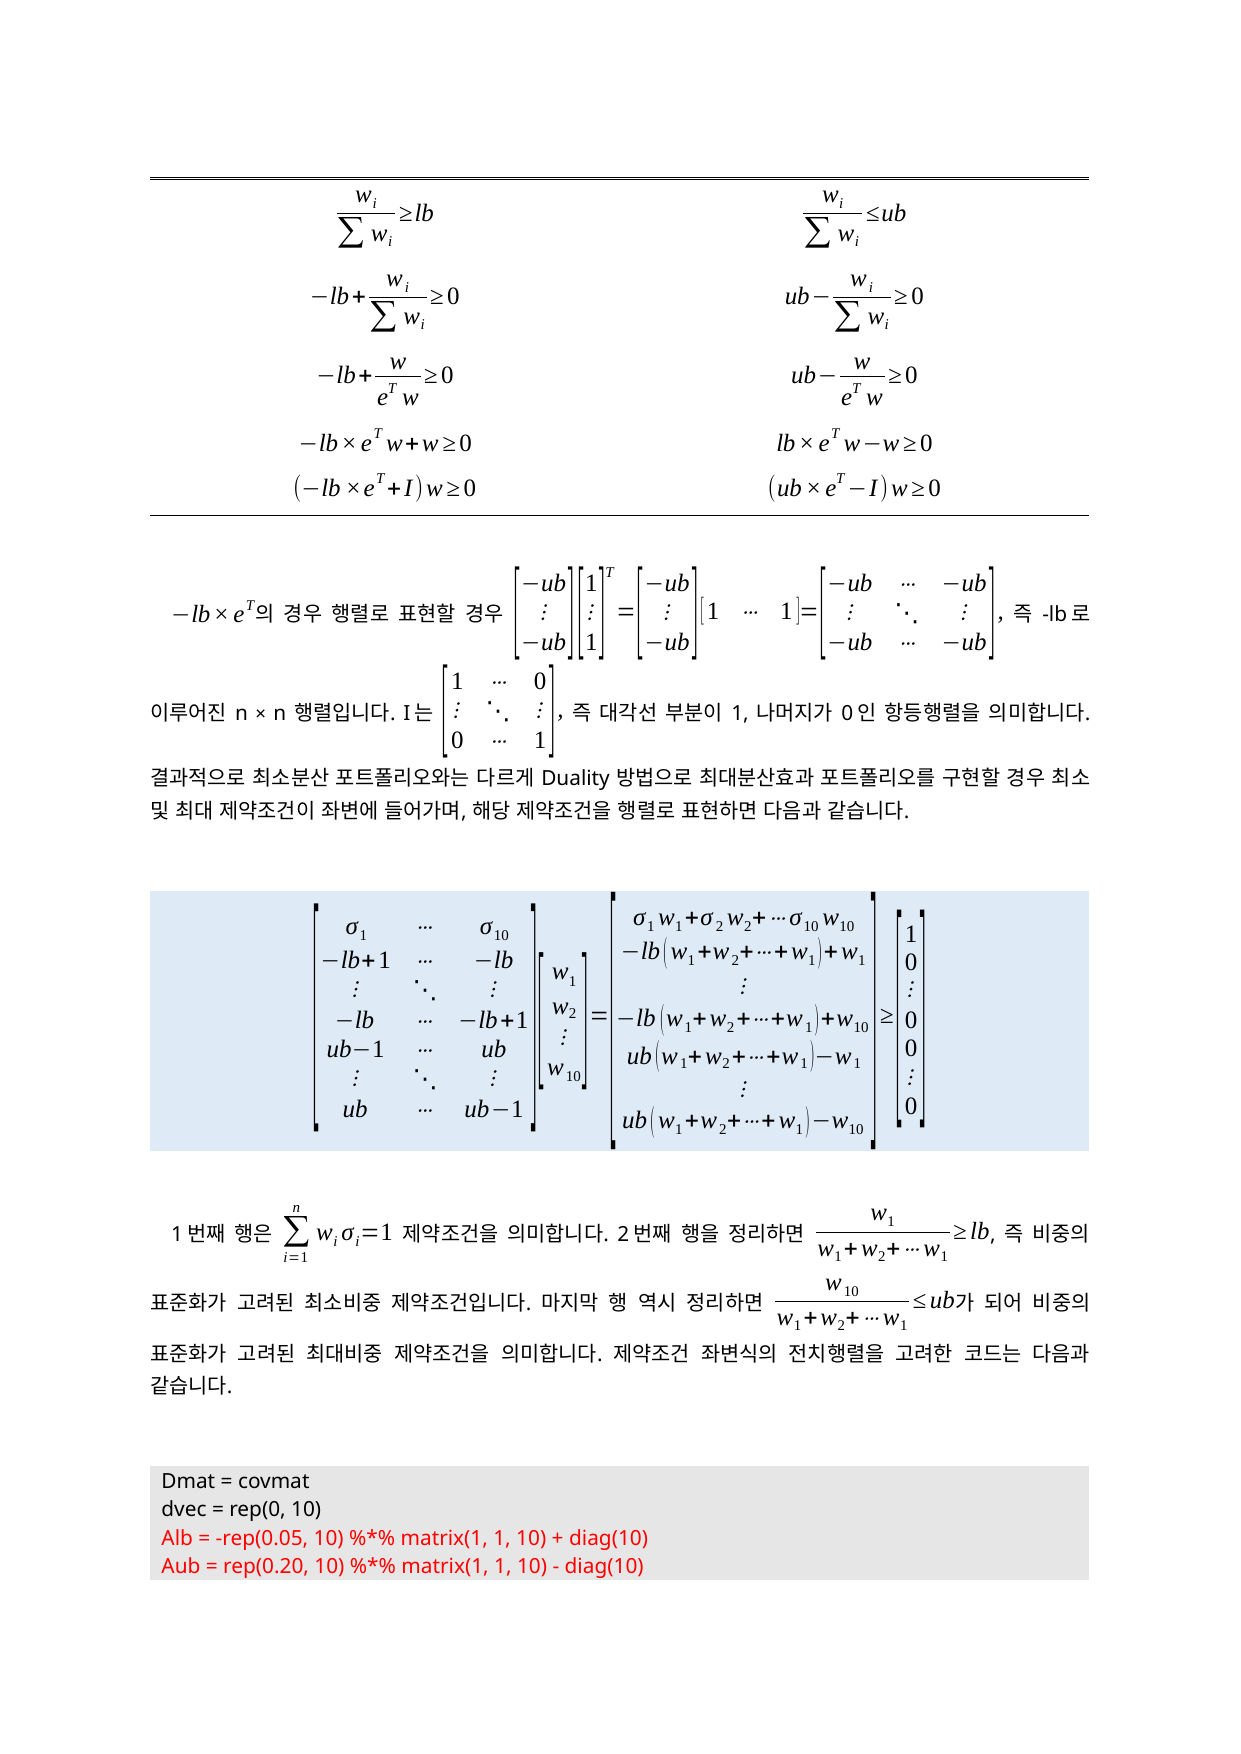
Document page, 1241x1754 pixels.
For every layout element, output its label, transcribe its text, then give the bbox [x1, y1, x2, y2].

table_cell [620, 180, 1089, 515]
table_cell [150, 180, 619, 515]
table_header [150, 1466, 1089, 1580]
text 1번째 행은 제약조건을 의미합니다. 2번째 행을 정리하면 , 즉 비중의 표준화가 고려된 최소비중 제약조건입니다. 마지막 행 역시 정리하면 가 되어 비중의 표준화가 고려된 최대비중 제약조건을 의미합니다. 제약조건 좌변식의 전치행렬을 고려한 코드는 다음과 같습니다. [150, 1198, 1090, 1400]
text 의 경우 행렬로 표현할 경우 즉 -lb로 이루어진 n × n 행렬입니다. I는 즉 대각선 부분이 1, 나머지가 0인 항등행렬을 의미합니다. 결과적으로 최소분산 포트폴리오와는 다르게 Duality 방법으로 최대분산효과 포트폴리오를 구현할 경우 최소 및 최대 제약조건이 좌변에 들어가며, 해당 제약조건을 행렬로 표현하면 다음과 같습니다. [150, 563, 1090, 824]
table_header [150, 891, 1089, 1151]
